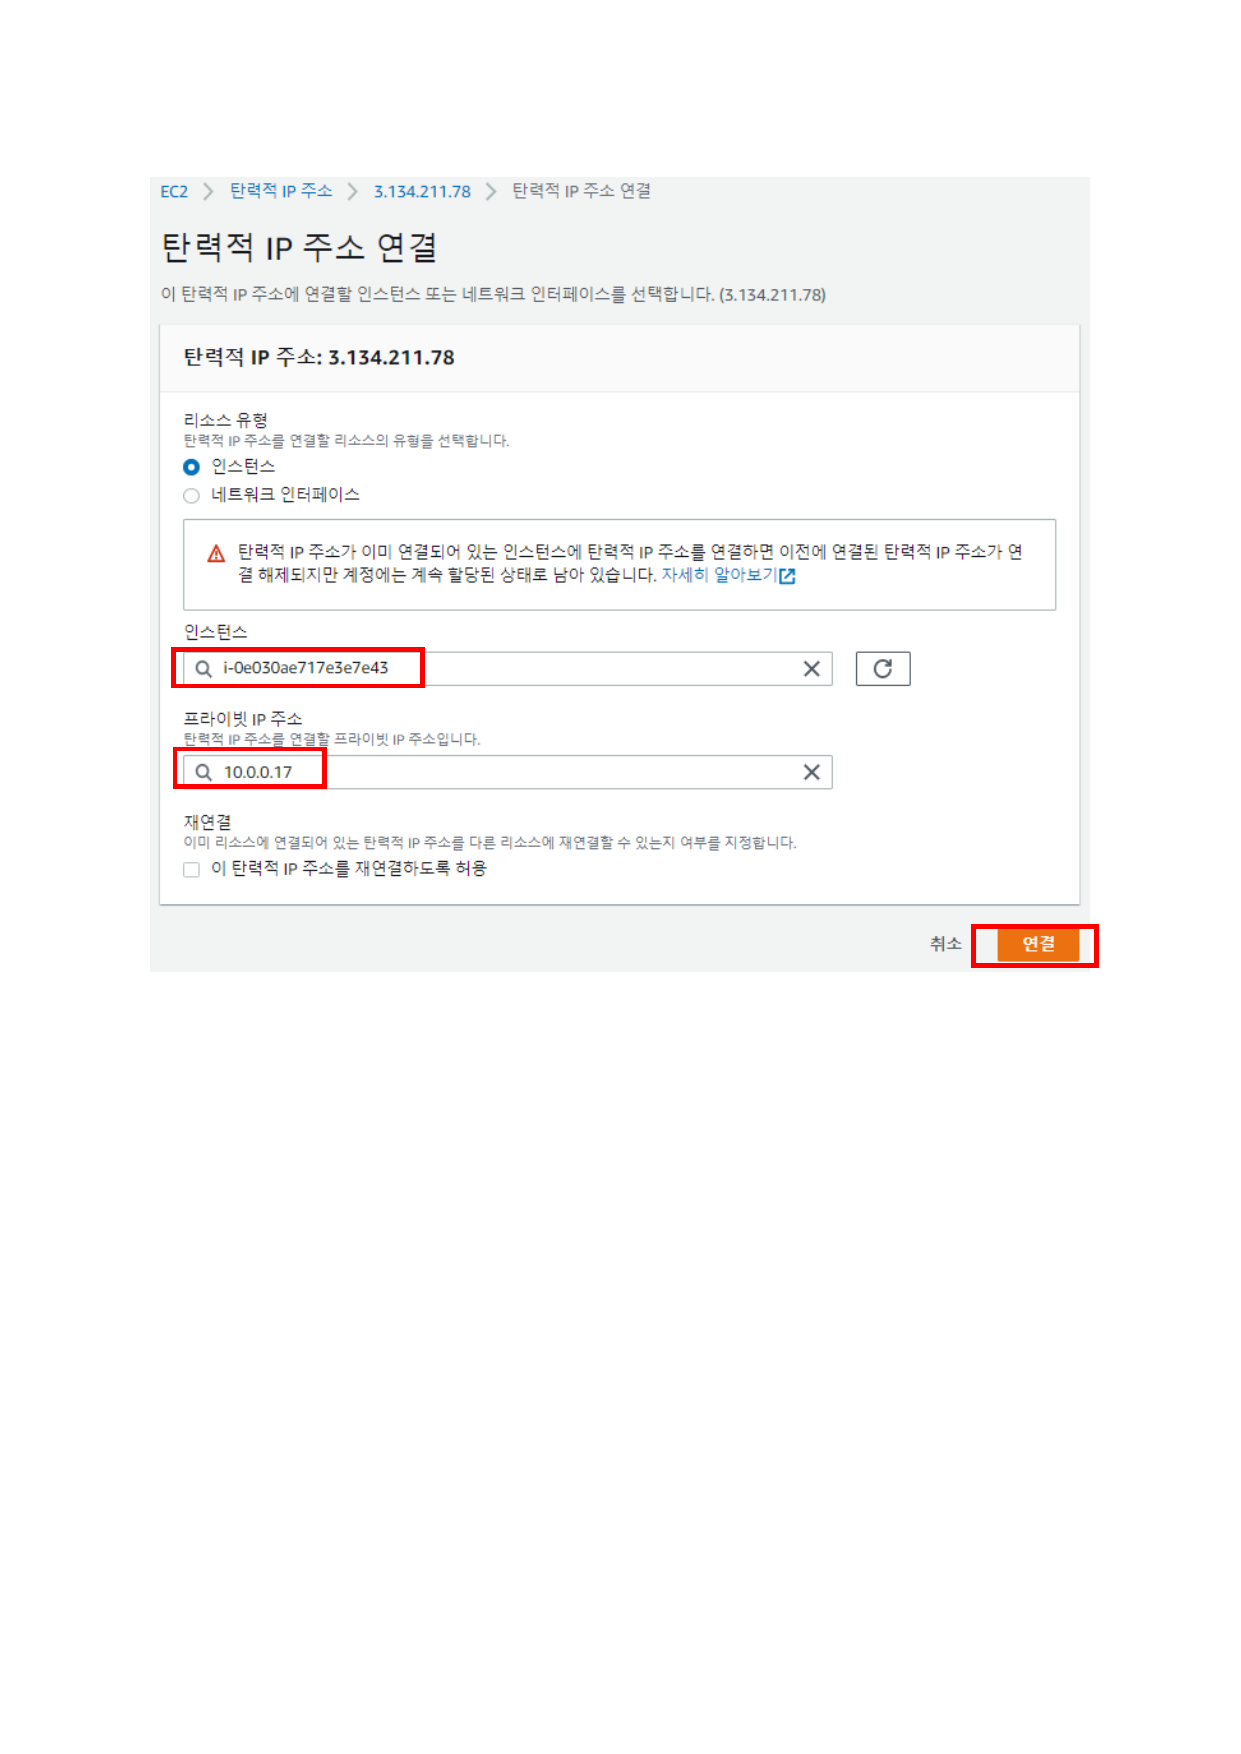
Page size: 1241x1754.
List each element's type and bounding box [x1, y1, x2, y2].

picture [976, 929, 1091, 963]
picture [150, 177, 1091, 972]
